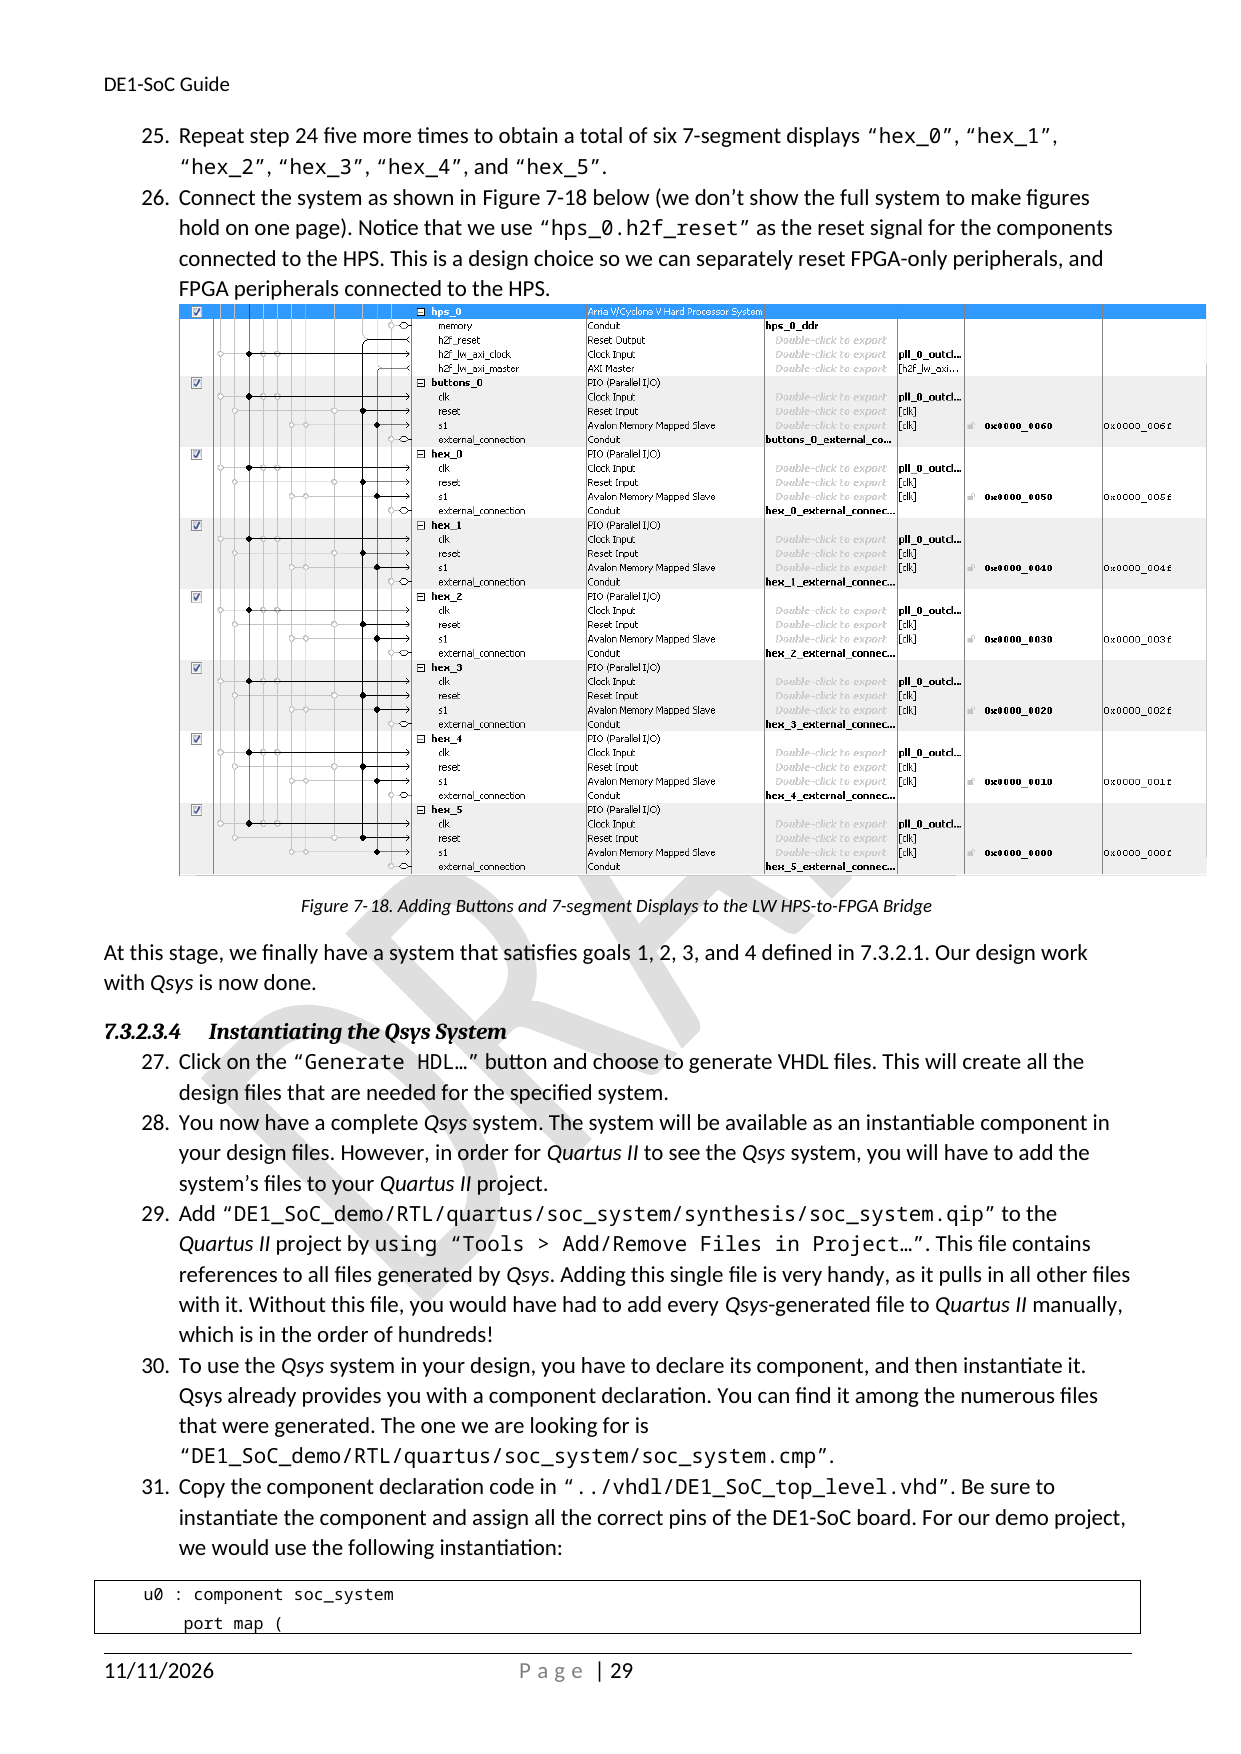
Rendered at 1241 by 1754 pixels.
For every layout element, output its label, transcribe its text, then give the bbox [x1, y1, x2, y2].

list You now have a complete Qsys system. The system will be available as an instantiable component in your design files. However, in order for Quartus II to see the Qsys system, you will have to add the system’s files to your Quartus II project. [141, 1108, 1132, 1197]
text At this stage, we finally have a system that satisfies goals 1, 2, 3, and 4 defined in 7.3.2.1. Our design work with Qsys is now done. [103, 938, 1132, 996]
list Click on the “Generate HDL…” button and choose to generate VHDL files. This will create all the design files that are needed for the specified system. [141, 1047, 1132, 1106]
list To use the Qsys system in your design, you have to declare its component, and then instantiate it. Qsys already provides you with a component declaration. You can find it among the numerous files that were generated. The one we are looking for is “DE1_SoC_demo/RTL/quartus/soc_system/soc_system.cmp”. [141, 1351, 1132, 1470]
text u0 : component soc_system [95, 1581, 1140, 1606]
list Add “DE1_SoC_demo/RTL/quartus/soc_system/synthesis/soc_system.qip” to the Quartus II project by using “Tools > Add/Remove Files in Project…”. This file contains references to all files generated by Qsys. Adding this single file is very handy, as it pulls in all other files with it. Without this file, you would have had to add every Qsys-generated file to Quartus II manually, which is in the order of hundreds! [141, 1199, 1132, 1349]
subtitle Instantiating the Qsys System [103, 1019, 1132, 1045]
list Copy the component declaration code in “../vhdl/DE1_SoC_top_level.vhd”. Be sure to instantiate the component and assign all the correct pins of the DE1-SoC board. For our demo project, we would use the following instantiation: [141, 1472, 1132, 1561]
picture [178, 304, 1207, 876]
text port map ( [95, 1609, 1140, 1633]
list Repeat step 24 five more times to obtain a total of six 7-segment displays “hex_0”, “hex_1”, “hex_2”, “hex_3”, “hex_4”, and “hex_5”. [141, 122, 1132, 181]
